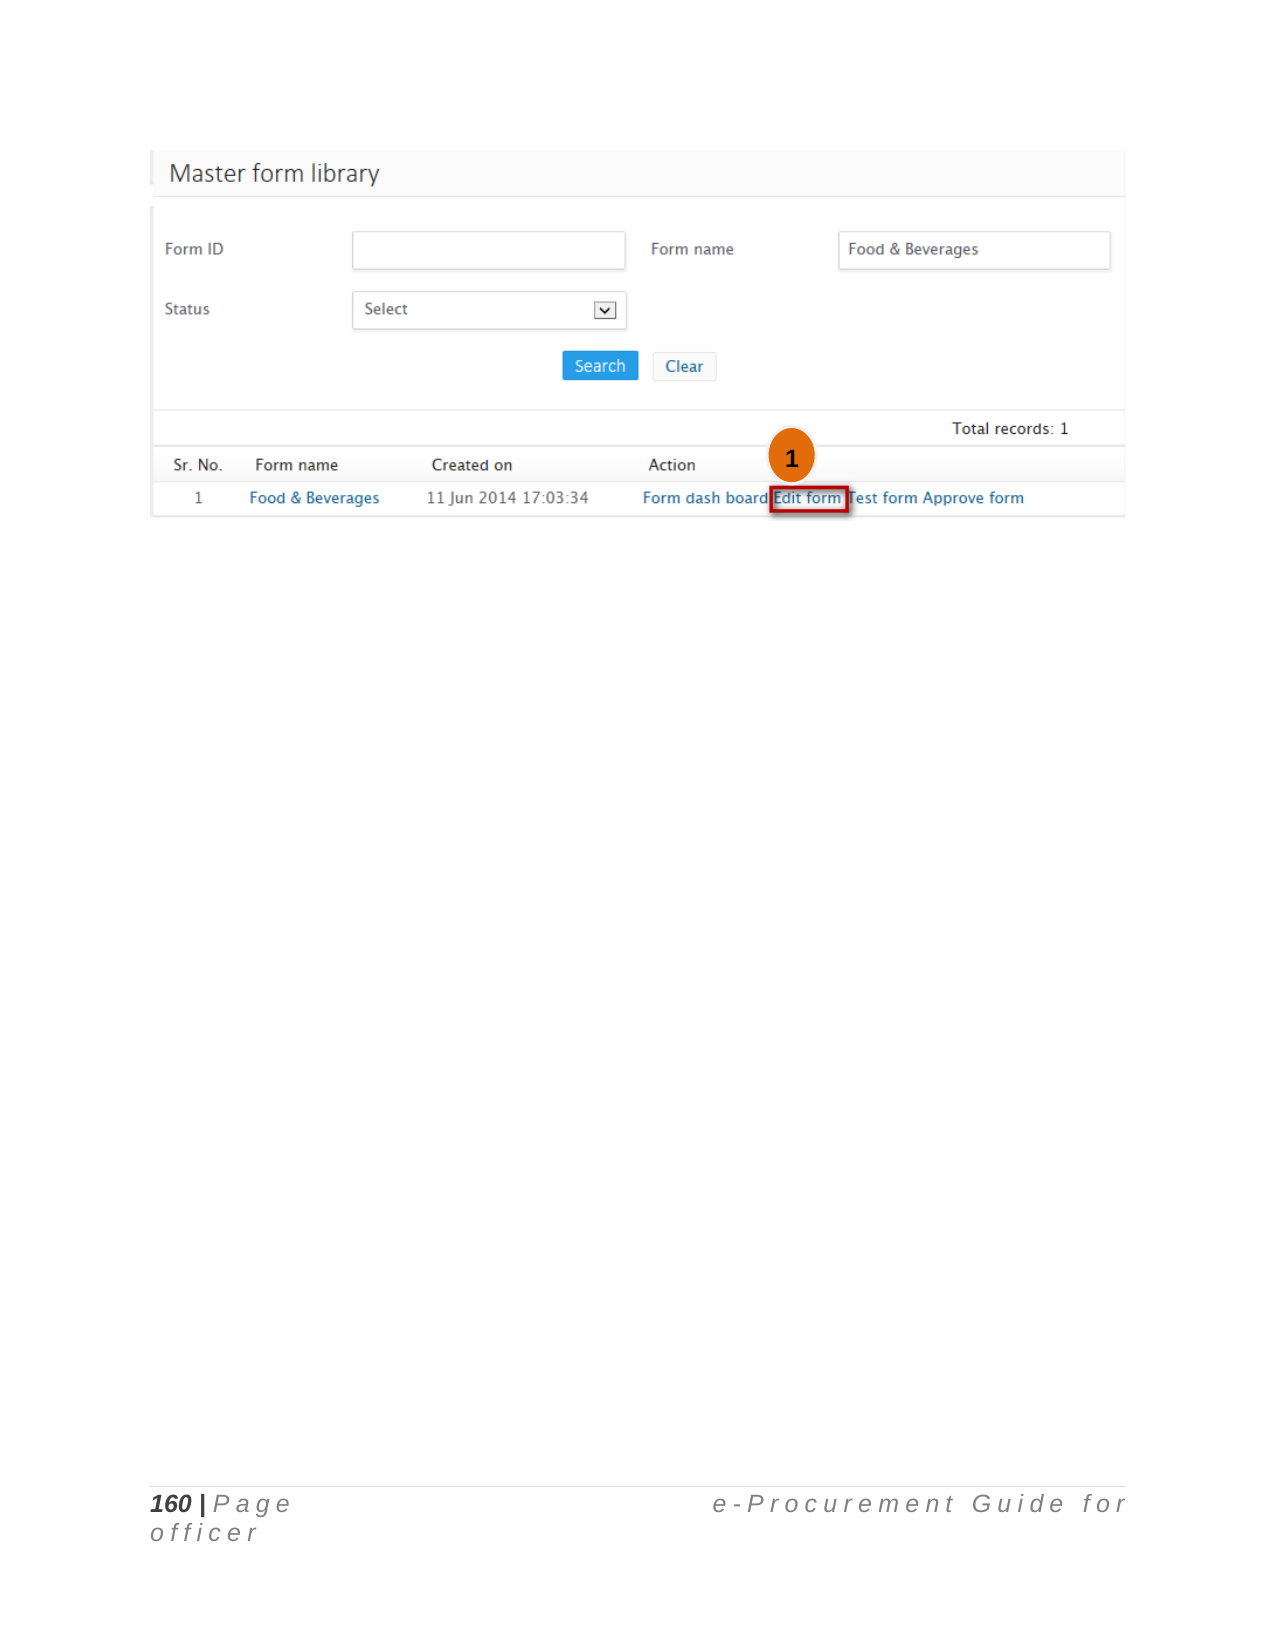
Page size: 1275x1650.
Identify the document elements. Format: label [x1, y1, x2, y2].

picture [150, 150, 1125, 521]
